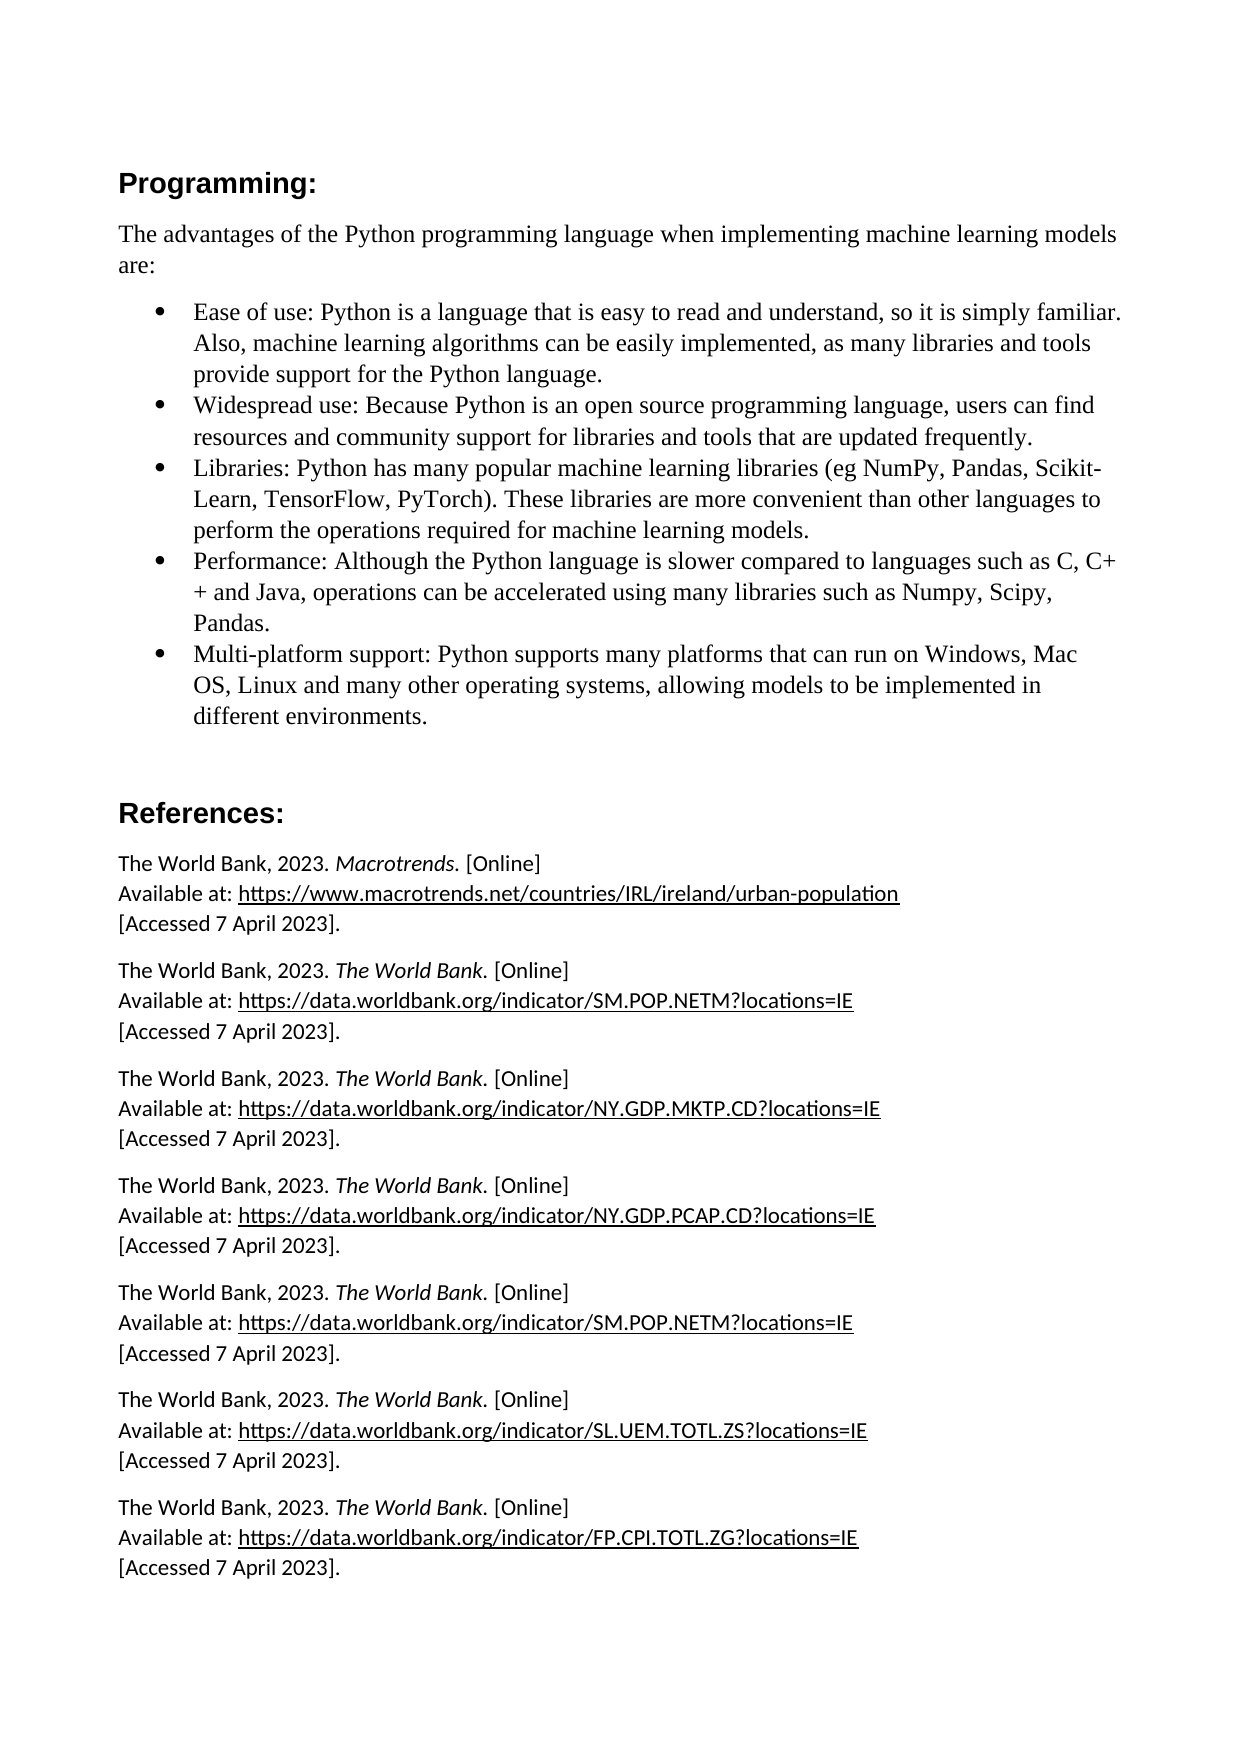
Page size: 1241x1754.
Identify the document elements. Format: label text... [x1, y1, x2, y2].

list Multi-platform support: Python supports many platforms that can run on Windows, Mac OS, Linux and many other operating systems, allowing models to be implemented in different environments. [156, 639, 1122, 730]
list Widespread use: Because Python is an open source programming language, users can find resources and community support for libraries and tools that are updated frequently. [156, 391, 1122, 450]
list Ease of use: Python is a language that is easy to read and understand, so it is simply familiar. Also, machine learning algorithms can be easily implemented, as many libraries and tools provide support for the Python language. [156, 297, 1122, 388]
list Libraries: Python has many popular machine learning libraries (eg NumPy, Pandas, Scikit-Learn, TensorFlow, PyTorch). These libraries are more convenient than other languages to perform the operations required for machine learning models. [156, 453, 1122, 543]
text The advantages of the Python programming language when implementing machine learning models are: [118, 219, 1122, 278]
list Performance: Although the Python language is slower compared to languages such as C, C++ and Java, operations can be accelerated using many libraries such as Numpy, Scipy, Pandas. [156, 546, 1122, 637]
text Programming: [118, 166, 1122, 199]
